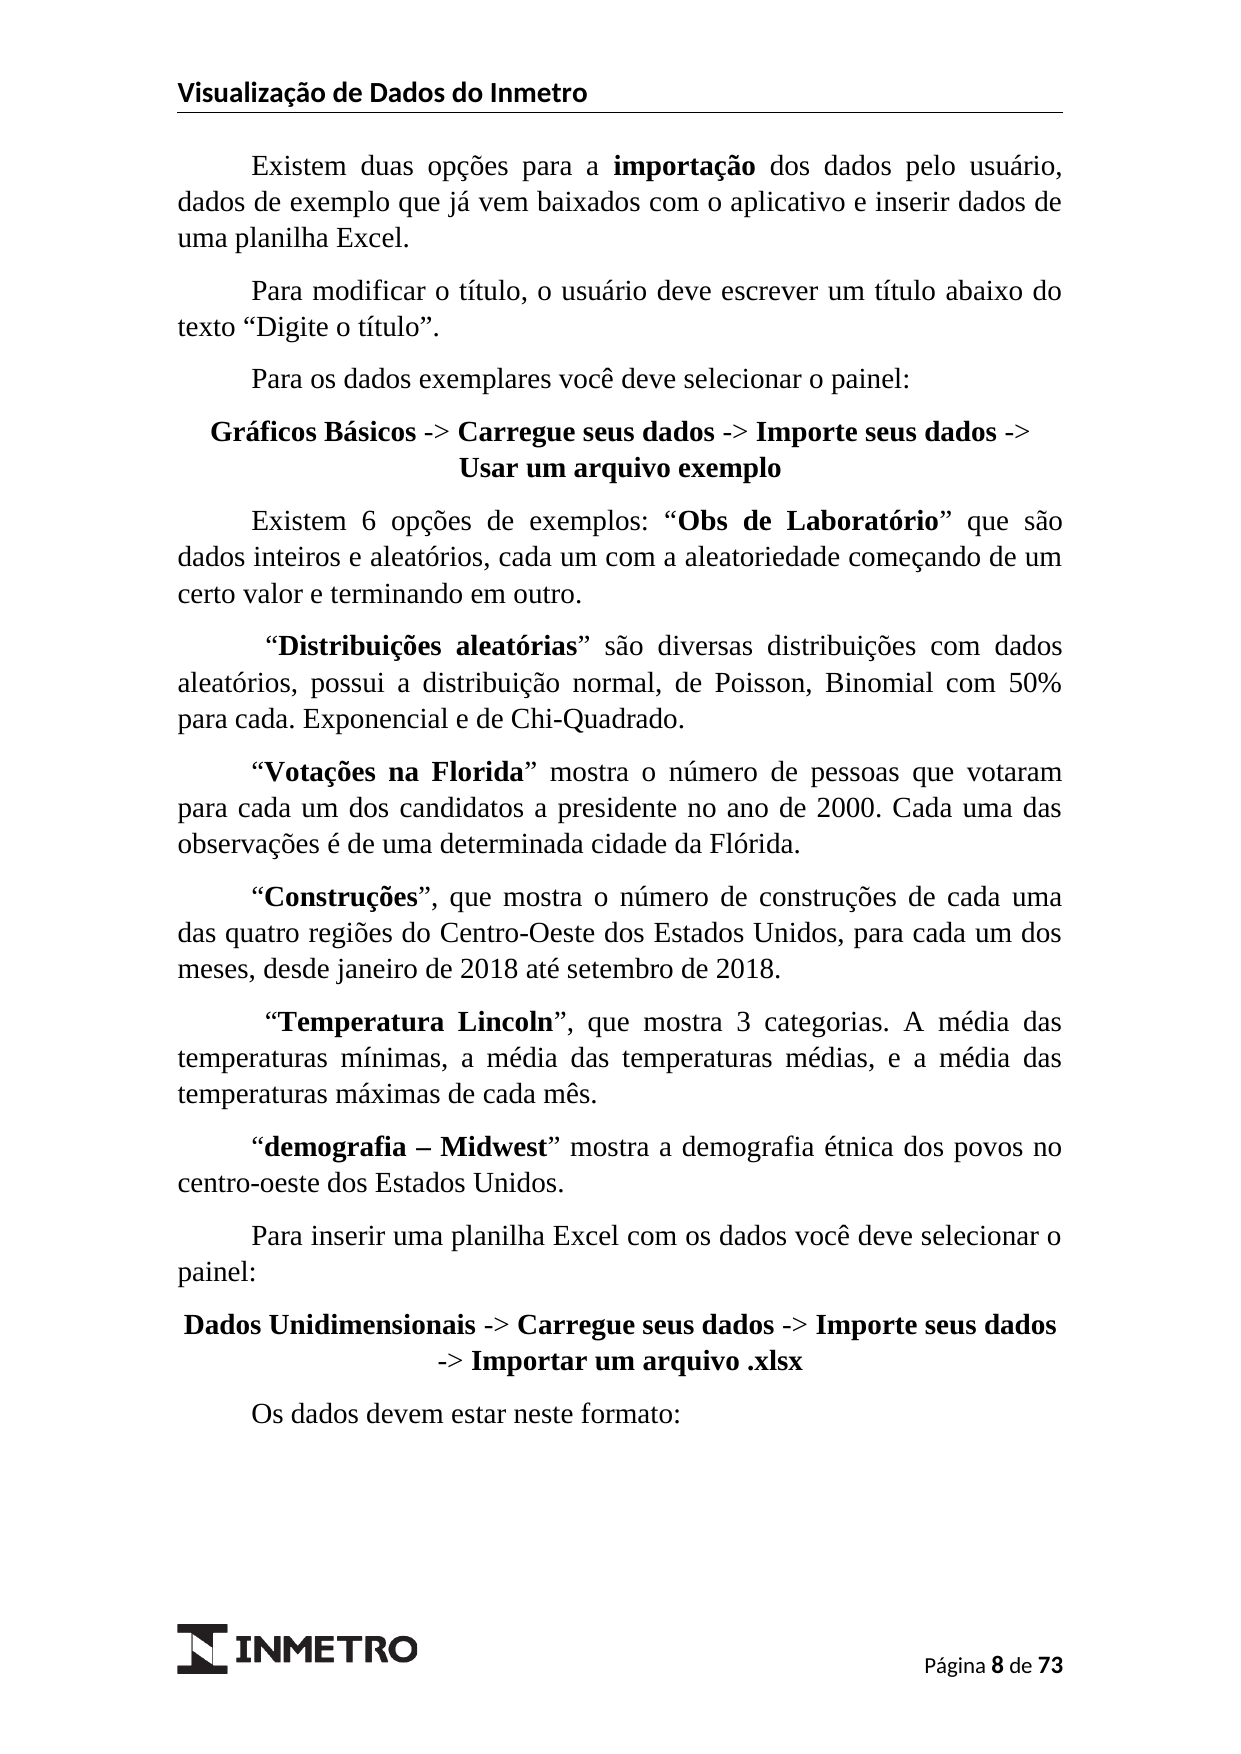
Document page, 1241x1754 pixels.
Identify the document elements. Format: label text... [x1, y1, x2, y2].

text “Votações na Florida” mostra o número de pessoas que votaram para cada um dos candidatos a presidente no ano de 2000. Cada uma das observações é de uma determinada cidade da Flórida. [177, 754, 1063, 859]
text Os dados devem estar neste formato: [177, 1396, 1063, 1429]
text “Construções”, que mostra o número de construções de cada uma das quatro regiões do Centro-Oeste dos Estados Unidos, para cada um dos meses, desde janeiro de 2018 até setembro de 2018. [177, 879, 1063, 984]
text “Distribuições aleatórias” são diversas distribuições com dados aleatórios, possui a distribuição normal, de Poisson, Binomial com 50% para cada. Exponencial e de Chi-Quadrado. [177, 628, 1063, 734]
text Para os dados exemplares você deve selecionar o painel: [177, 362, 1063, 395]
text Dados Unidimensionais -> Carregue seus dados -> Importe seus dados -> Importar um arquivo .xlsx [177, 1307, 1063, 1377]
text Para inserir uma planilha Excel com os dados você deve selecionar o painel: [177, 1218, 1063, 1288]
text “demografia – Midwest” mostra a demografia étnica dos povos no centro-oeste dos Estados Unidos. [177, 1129, 1063, 1199]
text Existem 6 opções de exemplos: “Obs de Laboratório” que são dados inteiros e aleatórios, cada um com a aleatoriedade começando de um certo valor e terminando em outro. [177, 503, 1063, 609]
text “Temperatura Lincoln”, que mostra 3 categorias. A média das temperaturas mínimas, a média das temperaturas médias, e a média das temperaturas máximas de cada mês. [177, 1004, 1063, 1110]
text Para modificar o título, o usuário deve escrever um título abaixo do texto “Digite o título”. [177, 273, 1063, 342]
text Existem duas opções para a importação dos dados pelo usuário, dados de exemplo que já vem baixados com o aplicativo e inserir dados de uma planilha Excel. [177, 148, 1063, 253]
text Gráficos Básicos -> Carregue seus dados -> Importe seus dados -> Usar um arquivo exemplo [177, 414, 1063, 484]
picture [177, 1624, 418, 1674]
